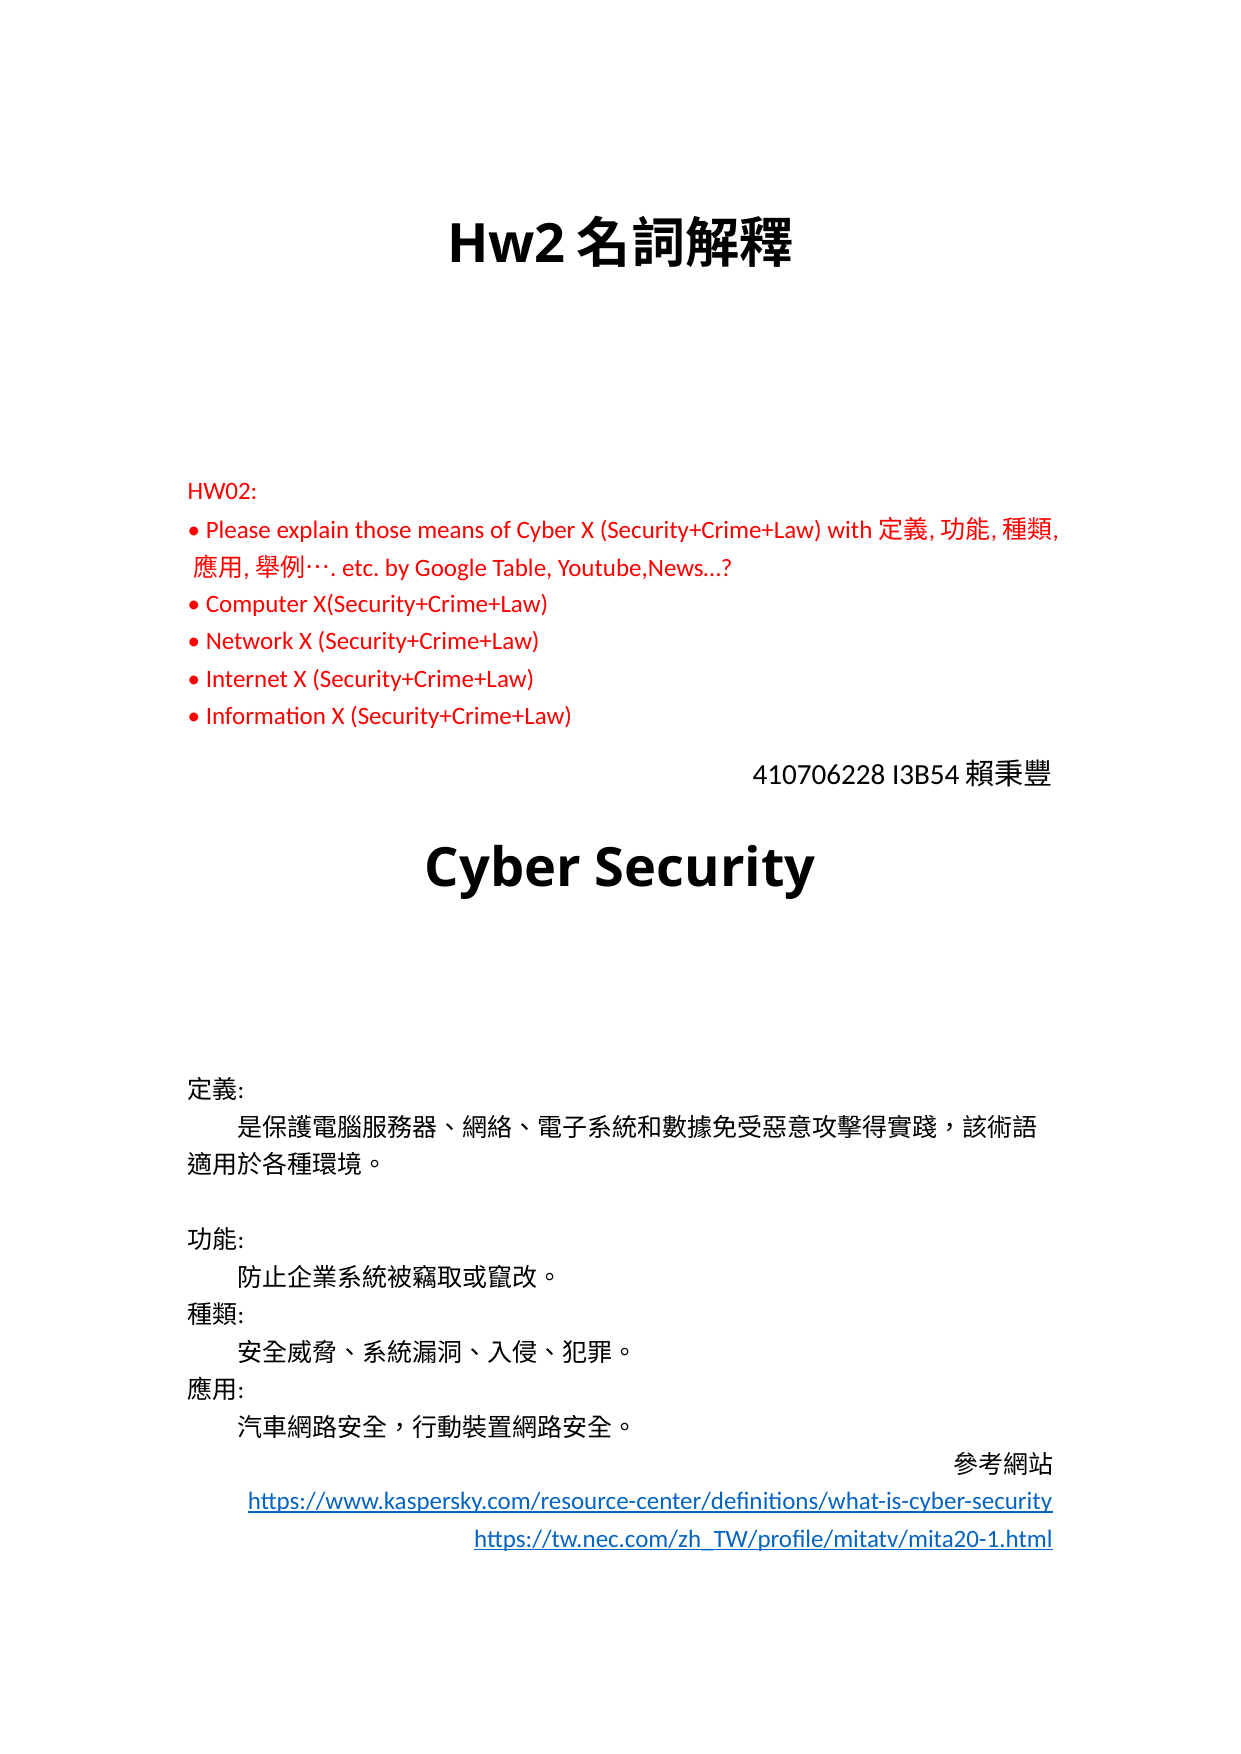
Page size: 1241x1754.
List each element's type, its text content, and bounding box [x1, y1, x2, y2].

text • Computer X(Security+Crime+Law) [187, 584, 1053, 622]
text 定義: [187, 1069, 1053, 1107]
subtitle Cyber Security [187, 828, 1053, 903]
text HW02: [187, 472, 1053, 509]
text • Network X (Security+Crime+Law) [187, 622, 1053, 659]
text 功能: [187, 1219, 1053, 1257]
text 汽車網路安全，行動裝置網路安全。 [187, 1407, 1053, 1444]
text 安全威脅、系統漏洞、入侵、犯罪。 [187, 1332, 1053, 1369]
text • Information X (Security+Crime+Law) [187, 697, 1053, 734]
subtitle Hw2名詞解釋 [187, 183, 1053, 296]
text 參考網站 [187, 1444, 1053, 1482]
text 是保護電腦服務器、網絡、電子系統和數據免受惡意攻擊得實踐，該術語適用於各種環境。 [187, 1107, 1053, 1182]
text 種類: [187, 1294, 1053, 1332]
text https://tw.nec.com/zh_TW/profile/mitatv/mita20-1.html [187, 1519, 1053, 1557]
text 防止企業系統被竊取或竄改。 [187, 1257, 1053, 1294]
text 應用: [187, 1369, 1053, 1407]
text https://www.kaspersky.com/resource-center/definitions/what-is-cyber-security [187, 1482, 1053, 1519]
text • Please explain those means of Cyber X (Security+Crime+Law) with 定義, 功能, 種類, 應用, 舉例…. etc. by Google Table, Youtube,News…? [187, 509, 1053, 584]
text 410706228 I3B54賴秉豐 [187, 734, 1053, 809]
text • Internet X (Security+Crime+Law) [187, 659, 1053, 697]
